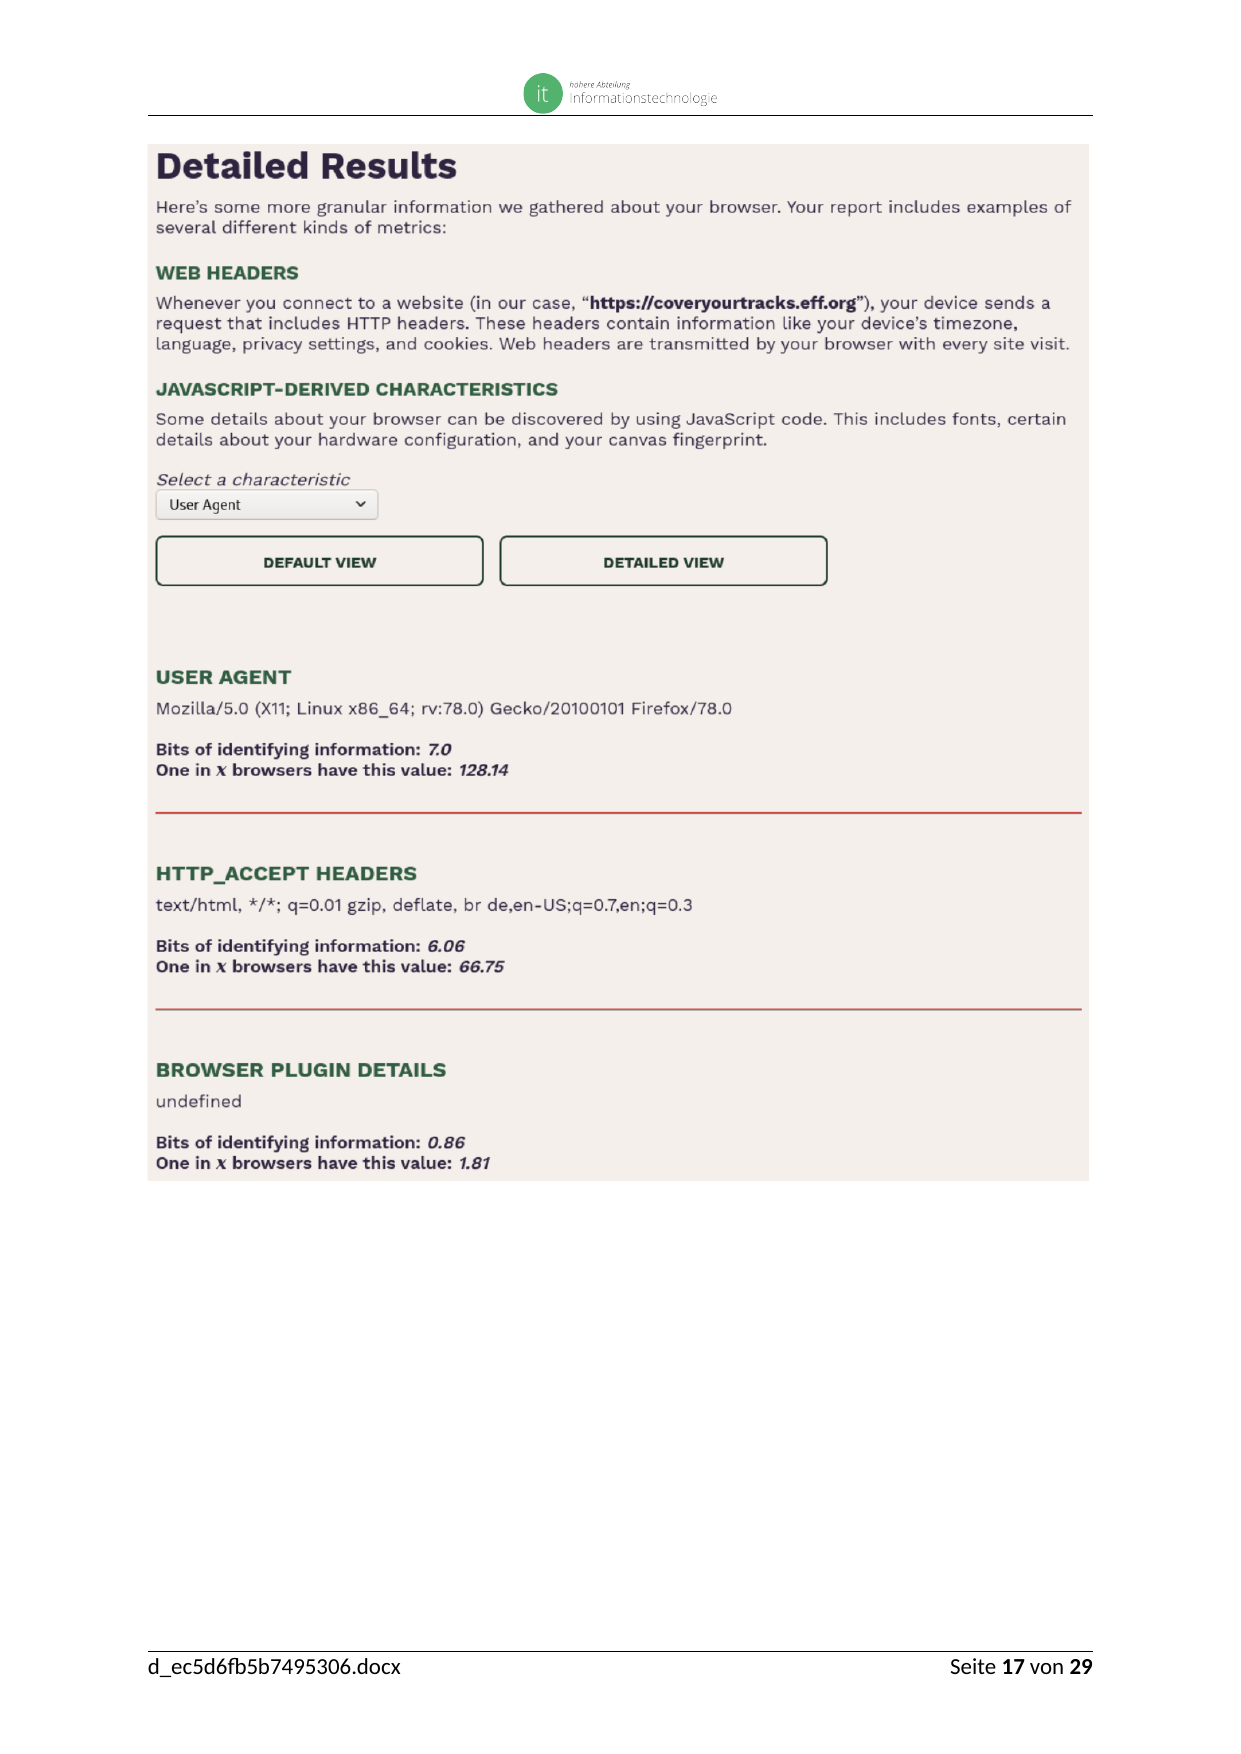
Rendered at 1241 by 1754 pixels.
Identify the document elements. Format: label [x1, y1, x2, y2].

picture [147, 144, 1089, 1181]
picture [523, 73, 717, 114]
